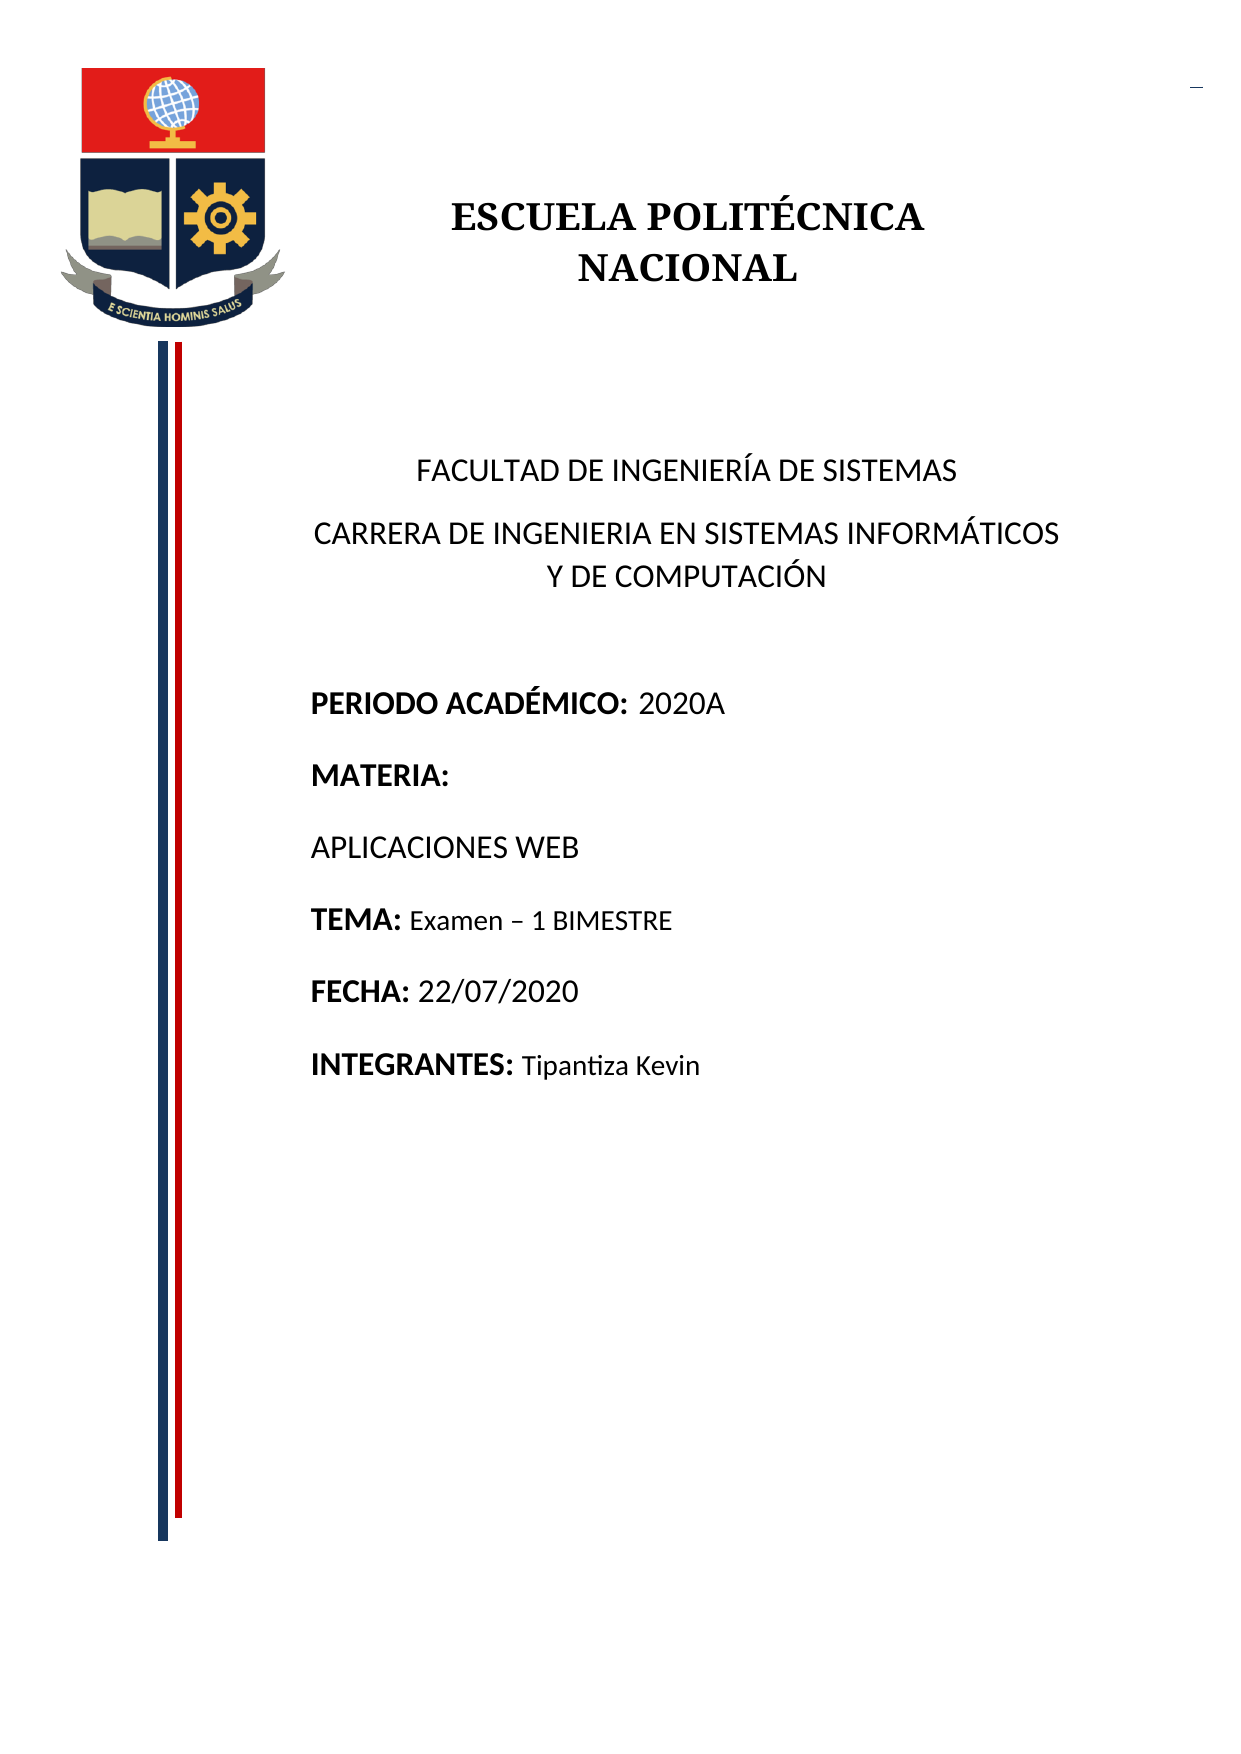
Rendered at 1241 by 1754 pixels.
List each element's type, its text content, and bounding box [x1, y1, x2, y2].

picture [6, 66, 338, 355]
text MATERIA: [311, 754, 1063, 795]
text APLICACIONES WEB [311, 826, 1063, 867]
text TEMA: Examen – 1 BIMESTRE [311, 898, 1063, 939]
text CARRERA DE INGENIERIA EN SISTEMAS INFORMÁTICOS Y DE COMPUTACIÓN [311, 512, 1063, 596]
text PERIODO ACADÉMICO: 2020A [311, 682, 1063, 723]
text INTEGRANTES: Tipantiza Kevin [311, 1043, 1063, 1083]
text ESCUELA POLITÉCNICA NACIONAL [410, 190, 965, 292]
text FECHA: 22/07/2020 [311, 971, 1063, 1011]
text FACULTAD DE INGENIERÍA DE SISTEMAS [311, 449, 1063, 489]
